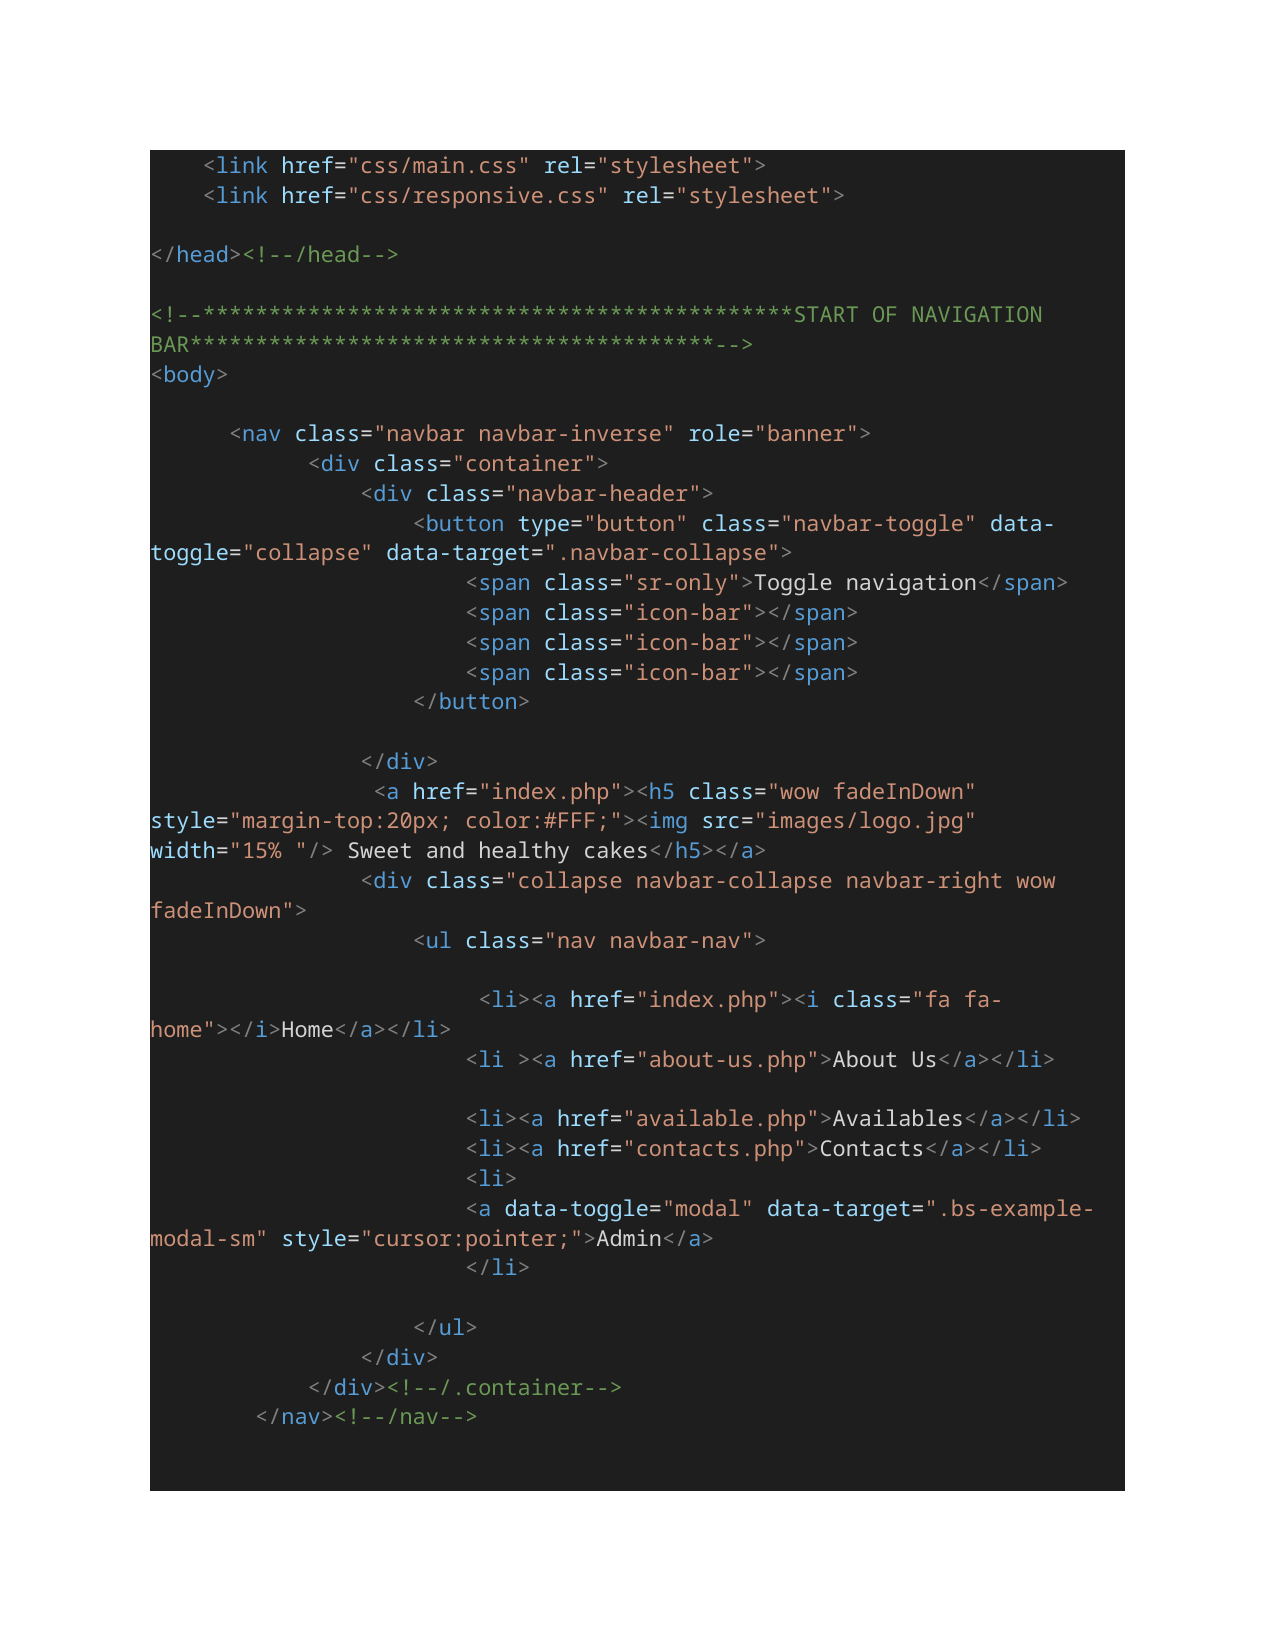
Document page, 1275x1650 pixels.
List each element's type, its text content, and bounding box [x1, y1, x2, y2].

text <div class="container"> [150, 448, 1125, 478]
text </li> [150, 1252, 1125, 1282]
text </div> [150, 746, 1125, 776]
text <div class="navbar-header"> [150, 478, 1125, 507]
text <li><a href="available.php">Availables</a></li> [150, 1103, 1125, 1133]
text <ul class="nav navbar-nav"> [150, 924, 1125, 954]
text </nav><!--/nav--> [150, 1401, 1125, 1431]
text <link href="css/responsive.css" rel="stylesheet"> [150, 180, 1125, 209]
text <li><a href="contacts.php">Contacts</a></li> [150, 1133, 1125, 1163]
text <button type="button" class="navbar-toggle" data-toggle="collapse" data-target=".navbar-collapse"> [150, 507, 1125, 567]
text <!--*********************************************START OF NAVIGATION BAR****************************************--> [150, 299, 1125, 358]
text </div> [150, 1342, 1125, 1371]
text <span class="icon-bar"></span> [150, 597, 1125, 627]
text <li><a href="index.php"><i class="fa fa-home"></i>Home</a></li> [150, 984, 1125, 1044]
text </div><!--/.container--> [150, 1371, 1125, 1401]
text <link href="css/main.css" rel="stylesheet"> [150, 150, 1125, 180]
text <span class="icon-bar"></span> [150, 627, 1125, 656]
text <li> [150, 1163, 1125, 1193]
text </head><!--/head--> [150, 239, 1125, 269]
text <span class="sr-only">Toggle navigation</span> [150, 567, 1125, 597]
text <div class="collapse navbar-collapse navbar-right wow fadeInDown"> [150, 865, 1125, 924]
text <a data-toggle="modal" data-target=".bs-example-modal-sm" style="cursor:pointer;">Admin</a> [150, 1193, 1125, 1252]
text <nav class="navbar navbar-inverse" role="banner"> [150, 418, 1125, 448]
text <a href="index.php"><h5 class="wow fadeInDown" style="margin-top:20px; color:#FFF;"><img src="images/logo.jpg" width="15% "/> Sweet and healthy cakes</h5></a> [150, 776, 1125, 865]
text </ul> [150, 1312, 1125, 1342]
text <body> [150, 358, 1125, 388]
text </button> [150, 686, 1125, 716]
text <li ><a href="about-us.php">About Us</a></li> [150, 1044, 1125, 1073]
text <span class="icon-bar"></span> [150, 656, 1125, 686]
